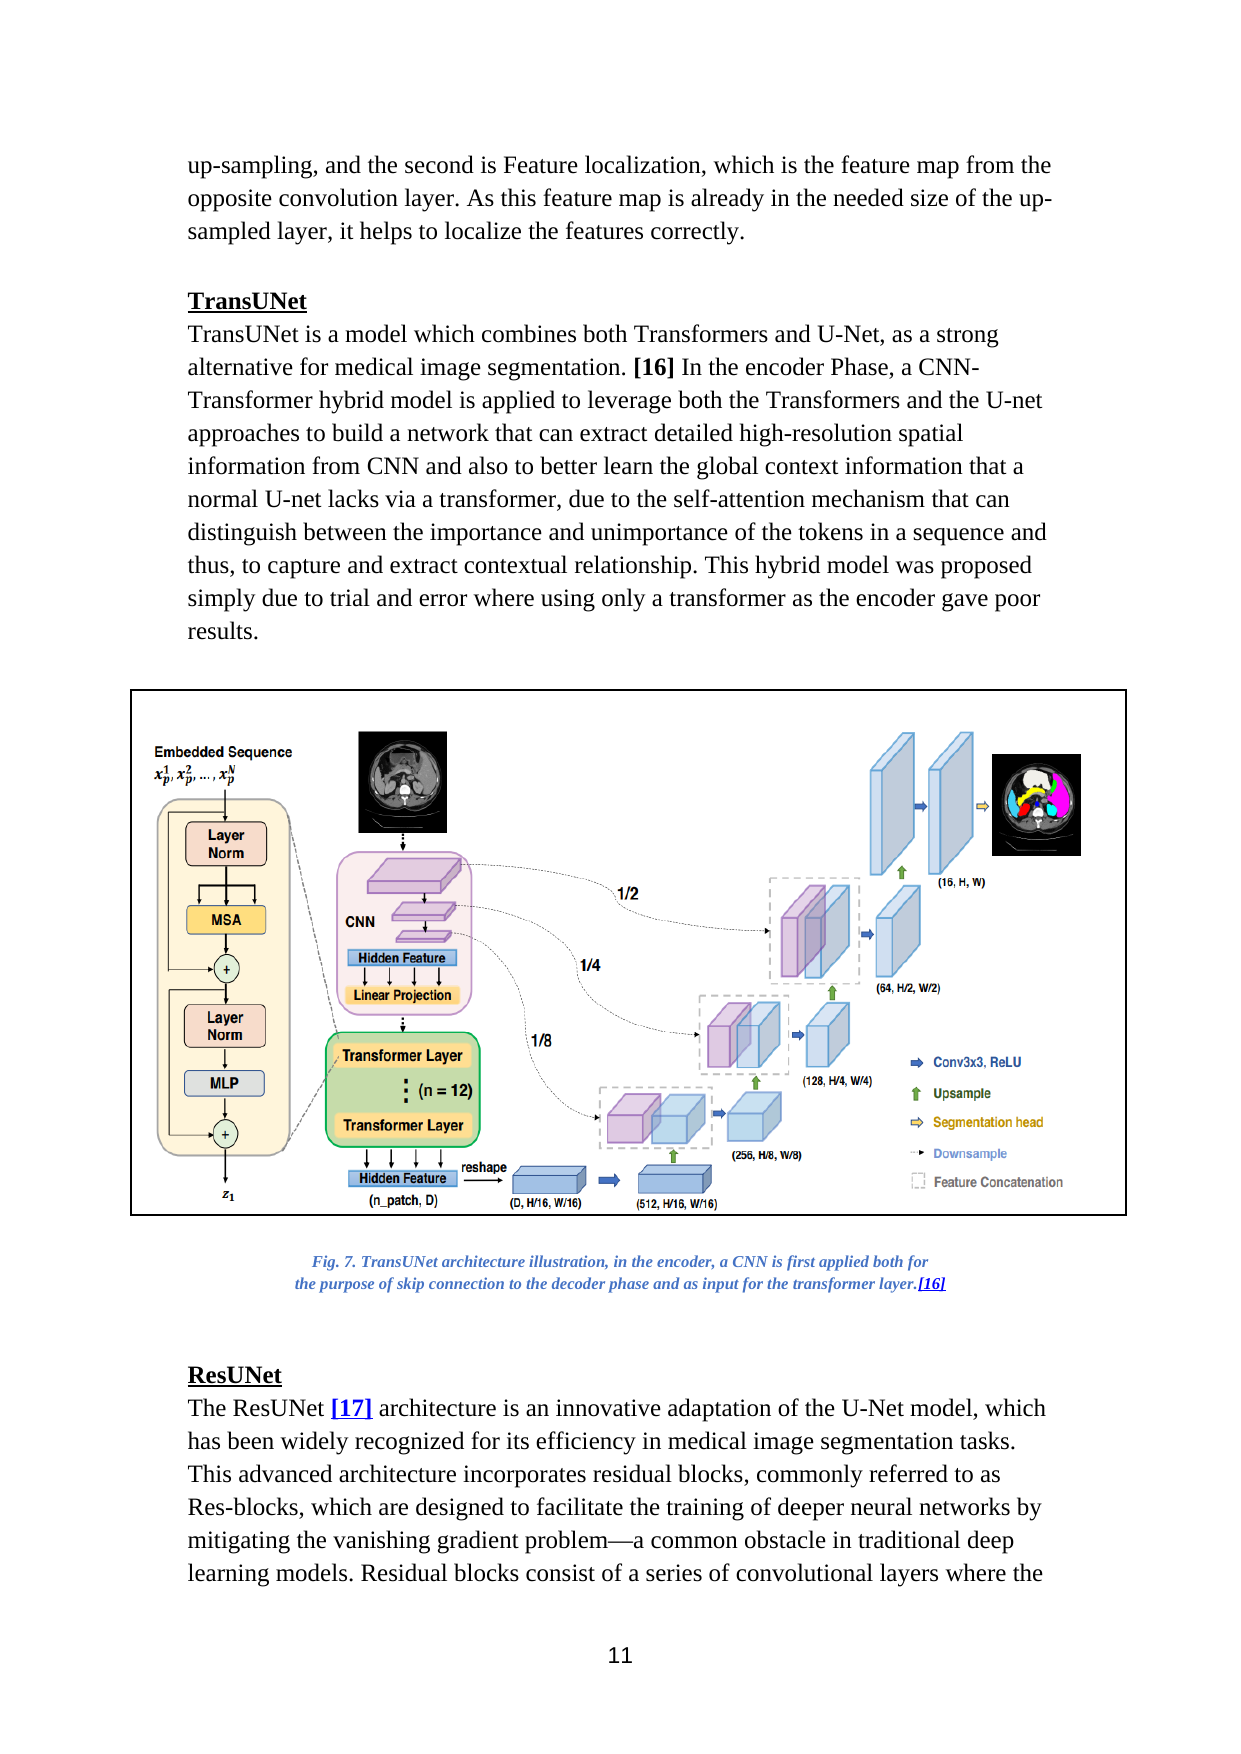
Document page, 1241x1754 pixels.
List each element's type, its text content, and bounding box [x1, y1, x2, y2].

subtitle TransUNet [187, 286, 1053, 315]
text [187, 1393, 1053, 1587]
text TransUNet is a model which combines both Transformers and U-Net, as a strong alternative for medical image segmentation. [16] In the encoder Phase, a CNN-Transformer hybrid model is applied to leverage both the Transformers and the U-net approaches to build a network that can extract detailed high-resolution spatial information from CNN and also to better learn the global context information that a normal U-net lacks via a transformer, due to the self-attention mechanism that can distinguish between the importance and unimportance of the tokens in a sequence and thus, to capture and extract contextual relationship. This hybrid model was proposed simply due to trial and error where using only a transformer as the encoder gave poor results. [187, 319, 1053, 645]
subtitle ResUNet [187, 1360, 1053, 1389]
text Fig. 7. TransUNet architecture illustration, in the encoder, a CNN is first applied both for [187, 1252, 1053, 1271]
picture [132, 691, 1125, 1214]
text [187, 150, 1053, 245]
text the purpose of skip connection to the decoder phase and as input for the transformer layer.[16] [187, 1273, 1053, 1293]
